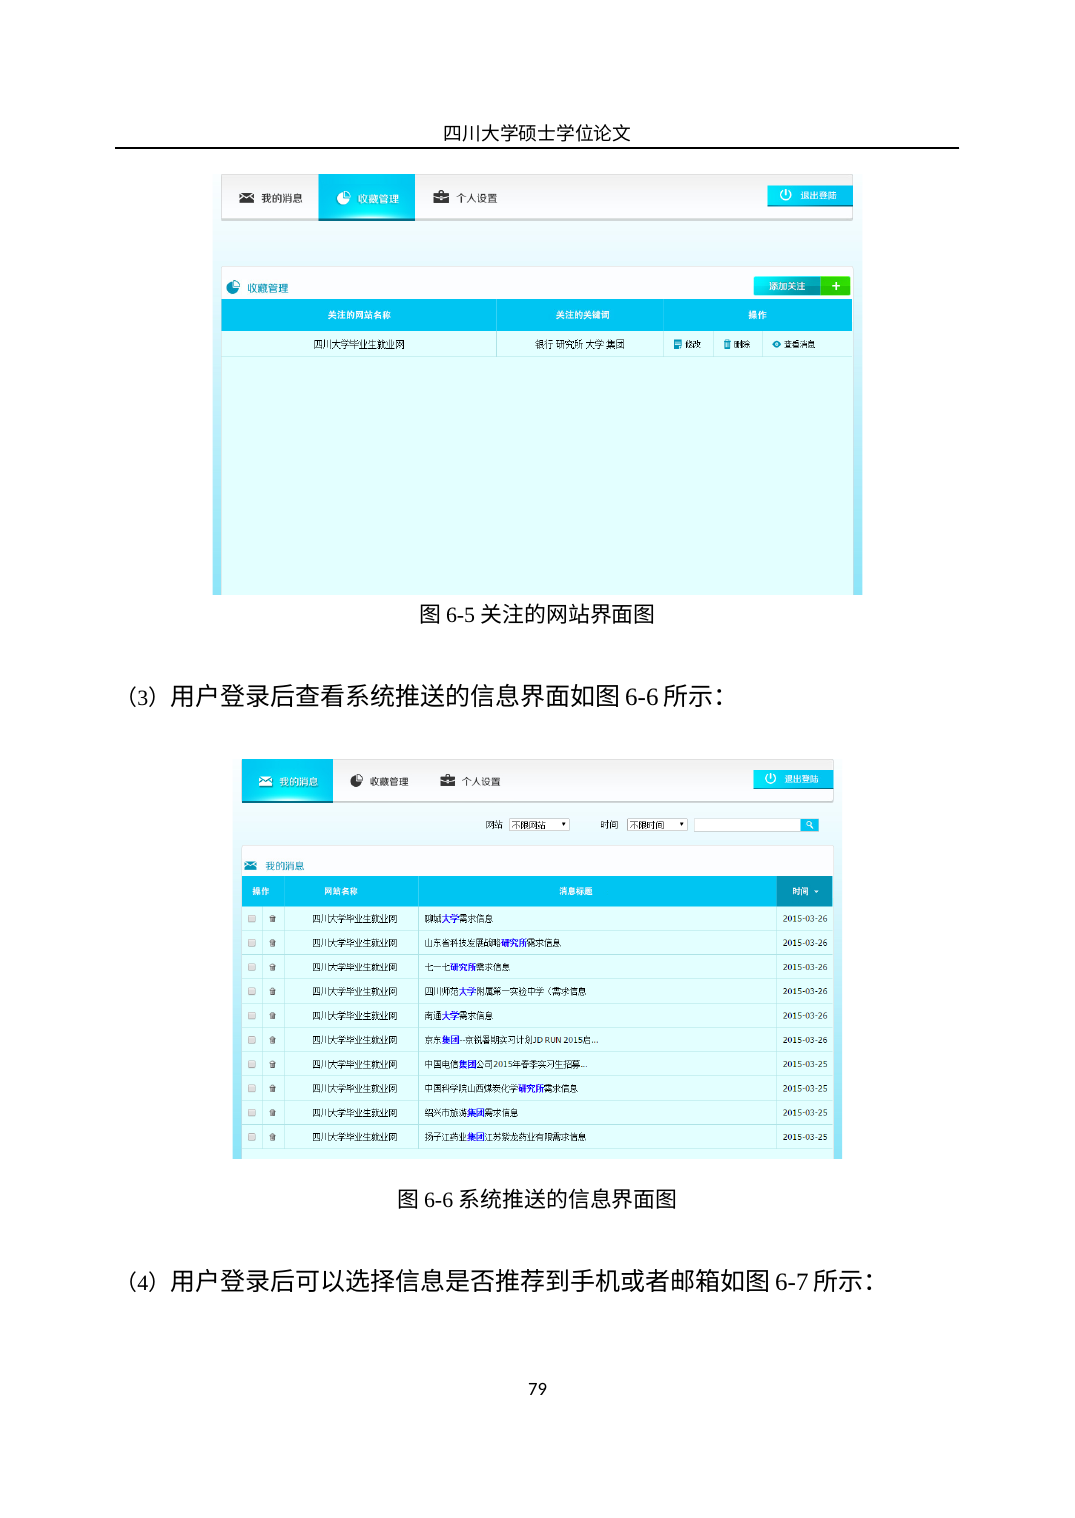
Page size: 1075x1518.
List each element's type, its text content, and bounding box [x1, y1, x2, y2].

picture [232, 759, 843, 1159]
text 图6-6 系统推送的信息界面图 [115, 1182, 959, 1214]
picture [212, 174, 863, 595]
text （4）用户登录后可以选择信息是否推荐到手机或者邮箱如图6-7所示： [115, 1247, 959, 1312]
text （3）用户登录后查看系统推送的信息界面如图6-6所示： [115, 662, 959, 727]
text 图6-5 关注的网站界面图 [115, 597, 959, 629]
